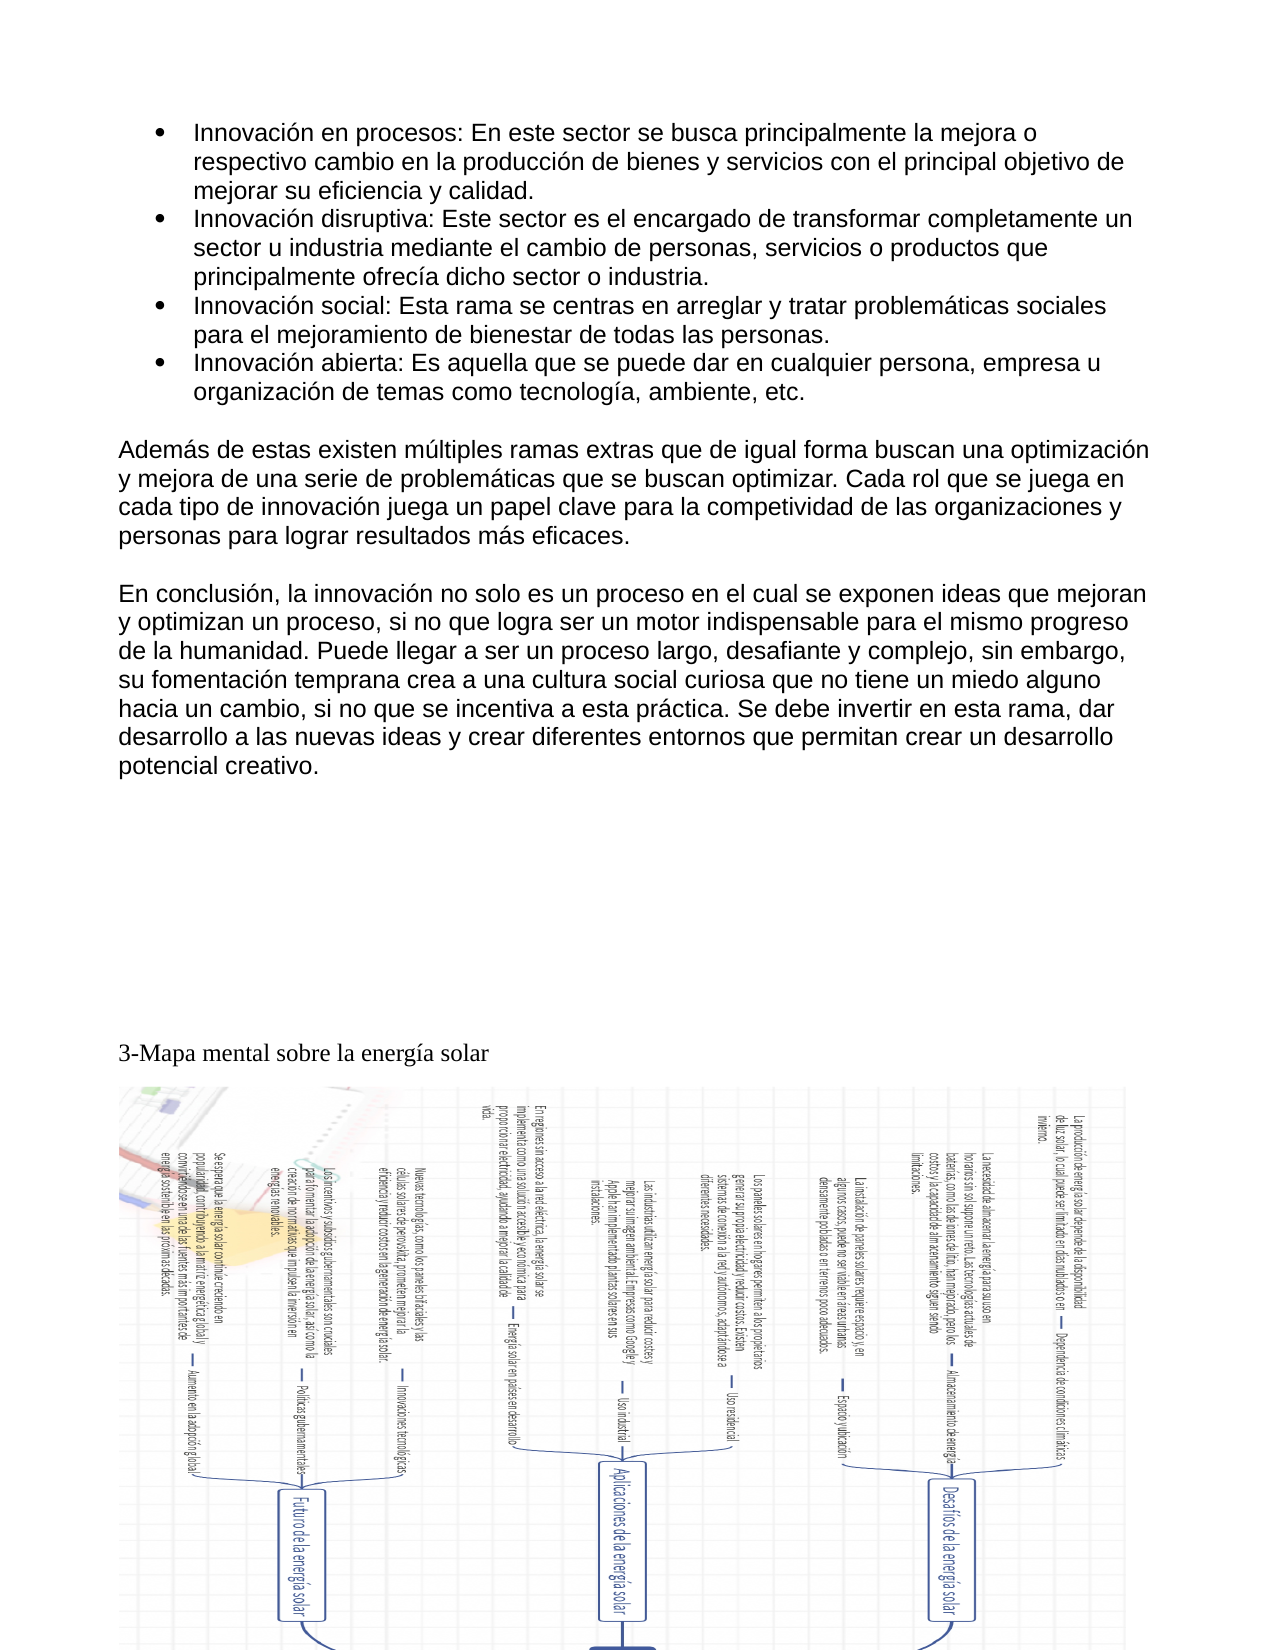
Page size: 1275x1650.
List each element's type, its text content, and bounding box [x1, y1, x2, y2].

list Innovación abierta: Es aquella que se puede dar en cualquier persona, empresa u organización de temas como tecnología, ambiente, etc. [156, 348, 1157, 406]
list Innovación disruptiva: Este sector es el encargado de transformar completamente un sector u industria mediante el cambio de personas, servicios o productos que principalmente ofrecía dicho sector o industria. [156, 204, 1157, 291]
list Innovación en procesos: En este sector se busca principalmente la mejora o respectivo cambio en la producción de bienes y servicios con el principal objetivo de mejorar su eficiencia y calidad. [156, 118, 1157, 204]
list Innovación social: Esta rama se centras en arreglar y tratar problemáticas sociales para el mejoramiento de bienestar de todas las personas. [156, 291, 1157, 348]
text 3-Mapa mental sobre la energía solar [118, 1038, 1157, 1067]
text Además de estas existen múltiples ramas extras que de igual forma buscan una optimización y mejora de una serie de problemáticas que se buscan optimizar. Cada rol que se juega en cada tipo de innovación juega un papel clave para la competividad de las organizaciones y personas para lograr resultados más eficaces. [118, 435, 1157, 550]
picture [120, 1088, 1126, 1650]
text En conclusión, la innovación no solo es un proceso en el cual se exponen ideas que mejoran y optimizan un proceso, si no que logra ser un motor indispensable para el mismo progreso de la humanidad. Puede llegar a ser un proceso largo, desafiante y complejo, sin embargo, su fomentación temprana crea a una cultura social curiosa que no tiene un miedo alguno hacia un cambio, si no que se incentiva a esta práctica. Se debe invertir en esta rama, dar desarrollo a las nuevas ideas y crear diferentes entornos que permitan crear un desarrollo potencial creativo. [118, 578, 1157, 780]
